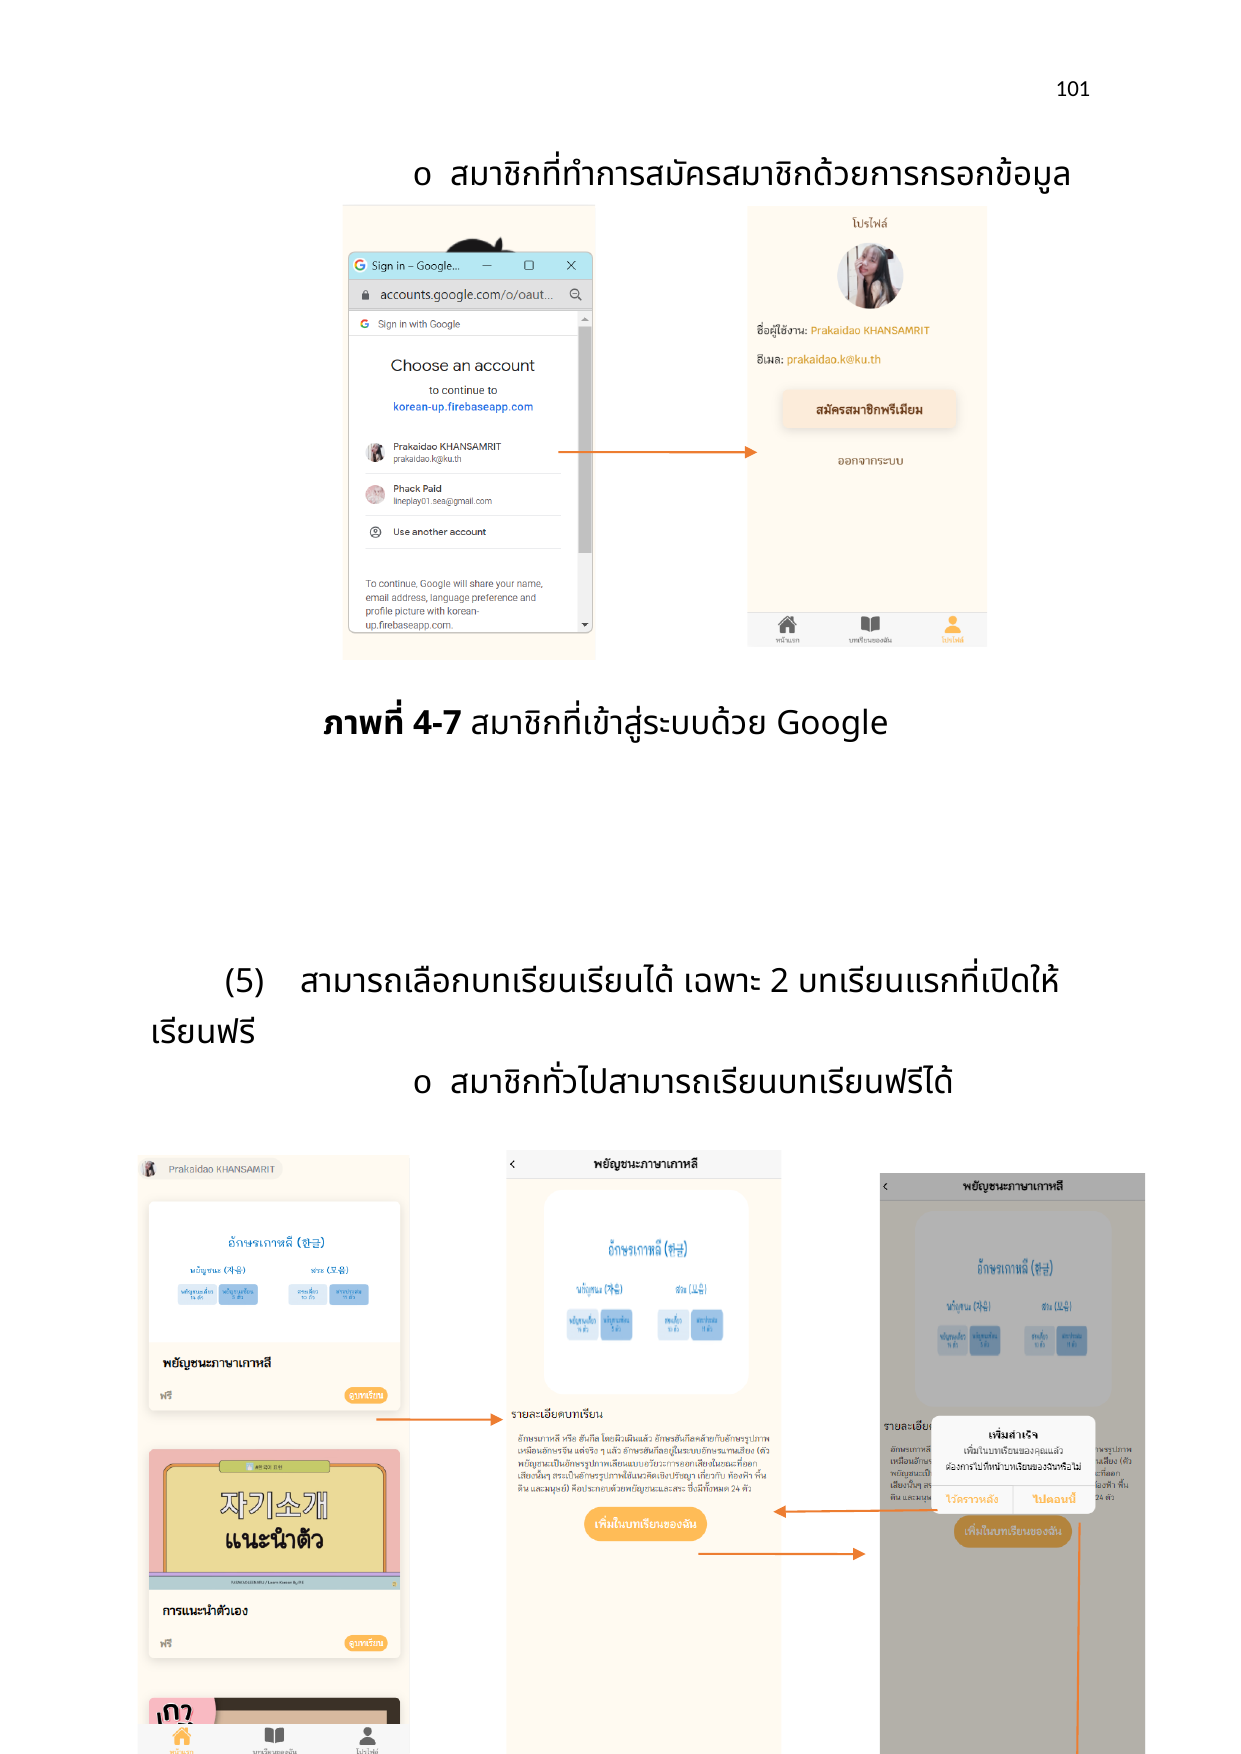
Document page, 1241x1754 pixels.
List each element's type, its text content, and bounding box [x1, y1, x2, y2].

picture [506, 1150, 782, 1754]
list สมาชิกทั่วไปสามารถเรียนบทเรียนฟรีได้ [412, 1058, 1090, 1108]
picture [137, 1155, 410, 1754]
text (5) สามารถเลือกบทเรียนเรียนได้ เฉพาะ 2 บทเรียนแรกที่เปิดให้เรียนฟรี [150, 957, 1090, 1058]
picture [879, 1173, 1146, 1754]
picture [747, 206, 988, 647]
picture [342, 204, 596, 660]
list สมาชิกที่ทำการสมัครสมาชิกด้วยการกรอกข้อมูล [412, 150, 1090, 200]
